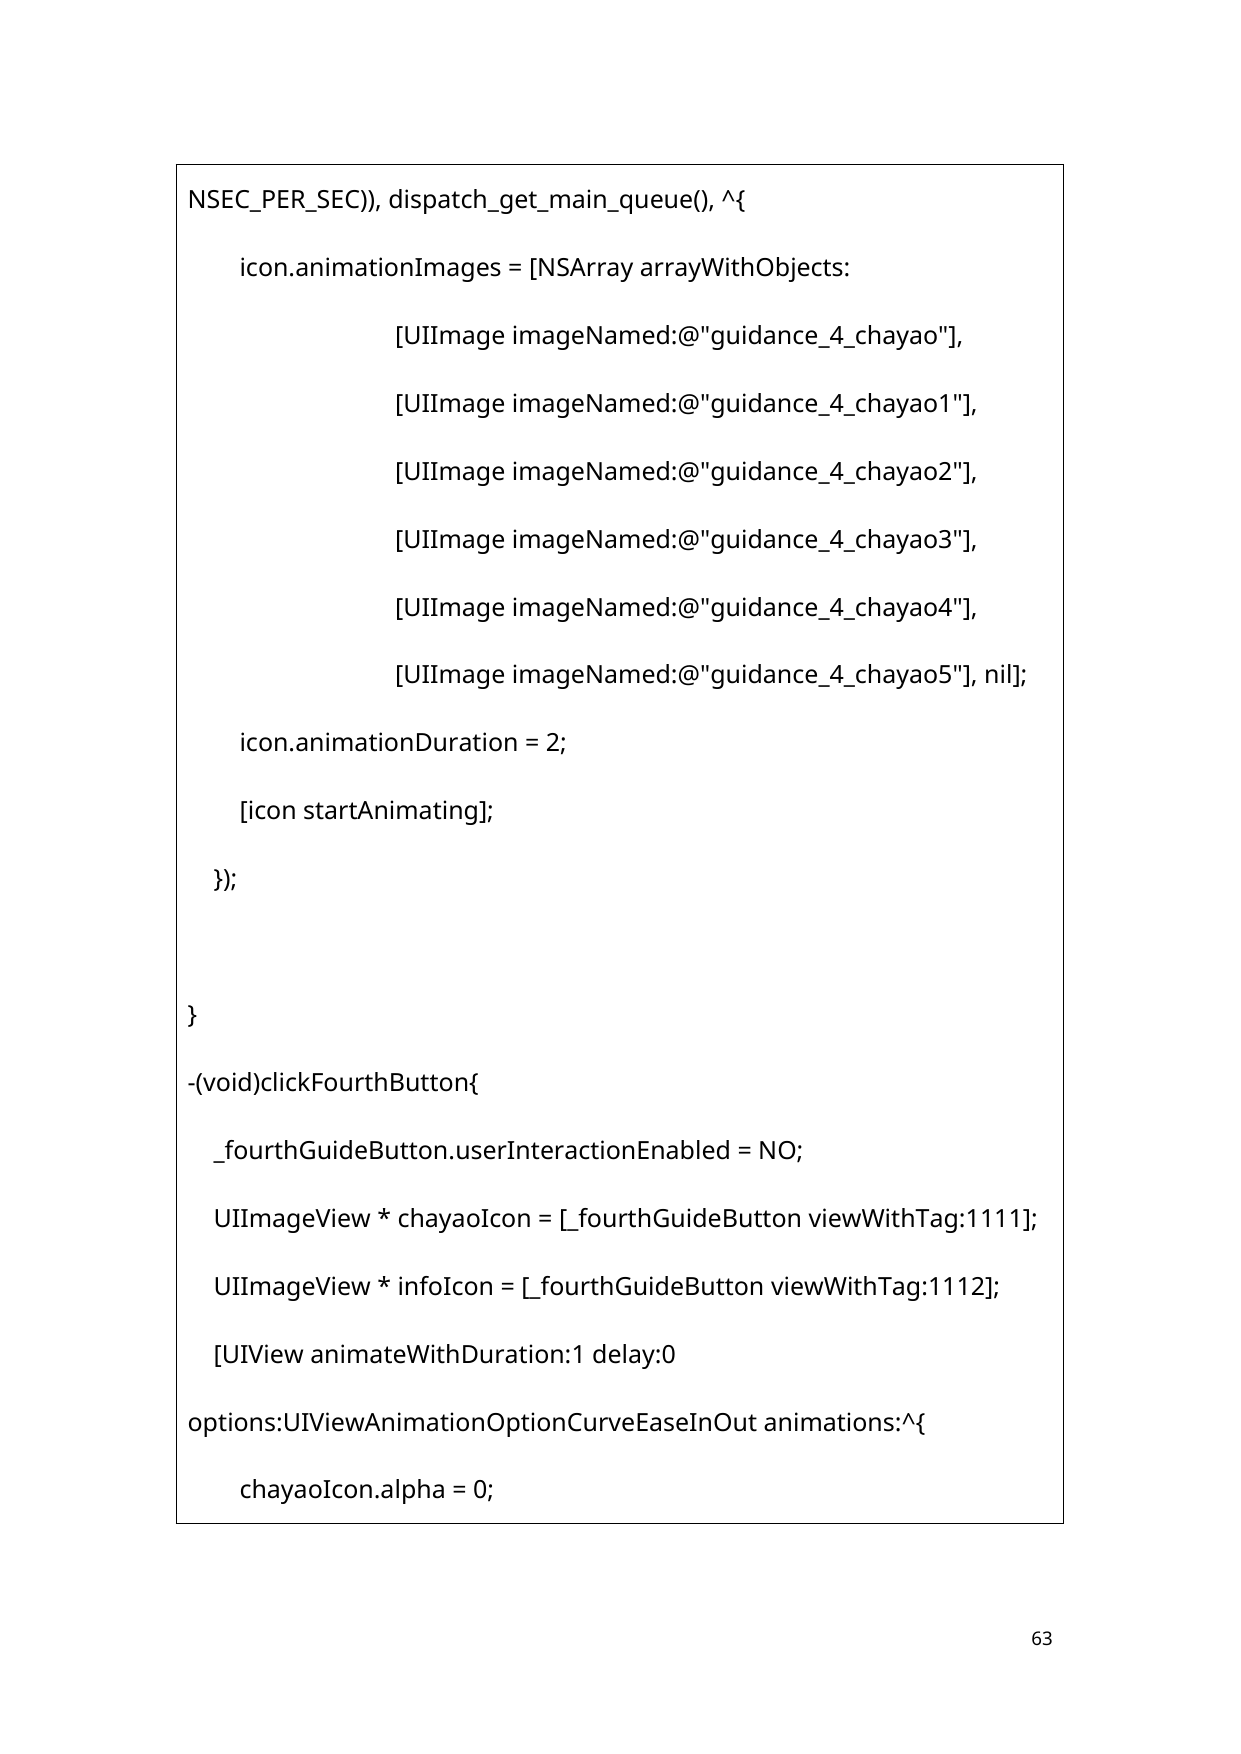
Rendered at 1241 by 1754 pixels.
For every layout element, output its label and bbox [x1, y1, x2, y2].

table_cell [177, 165, 1063, 1523]
